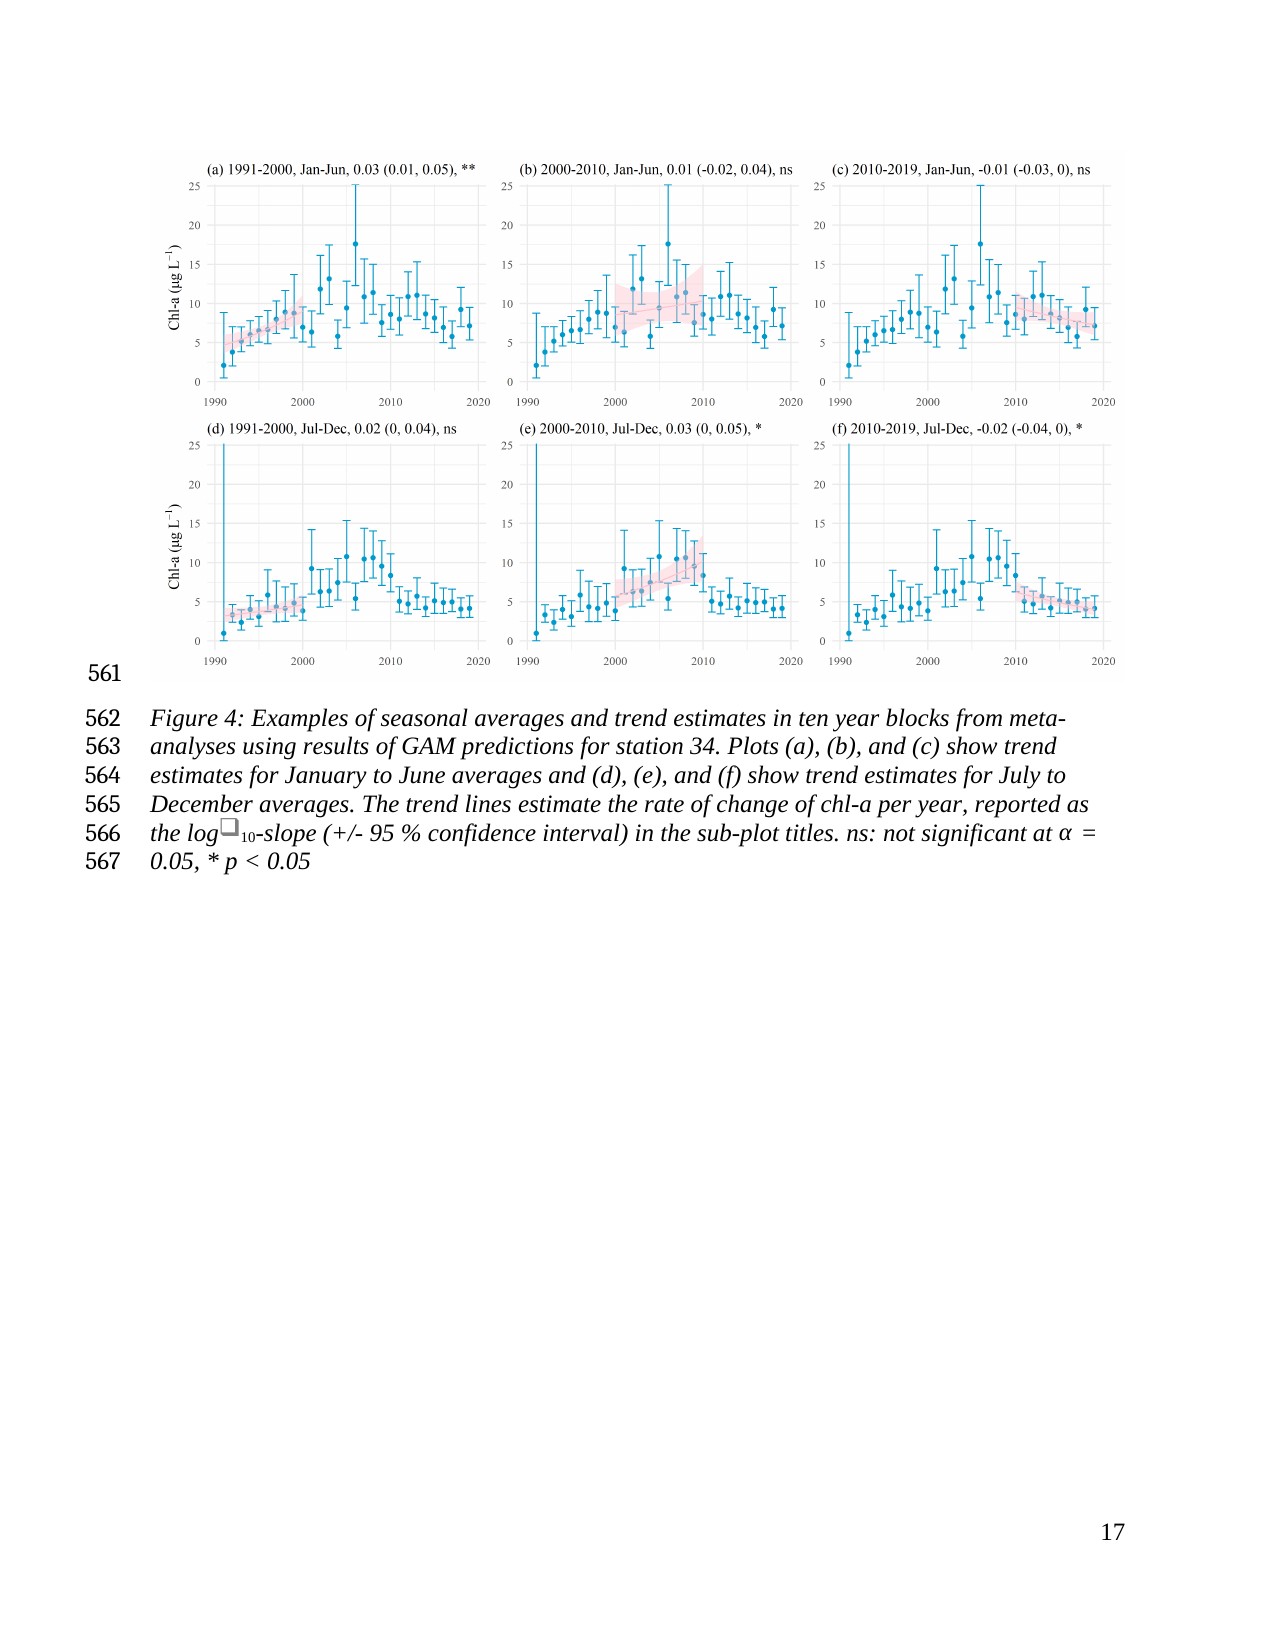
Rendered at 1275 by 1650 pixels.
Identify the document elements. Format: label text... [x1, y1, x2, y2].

text Figure 4: Examples of seasonal averages and trend estimates in ten year blocks from meta-analyses using results of GAM predictions for station 34. Plots (a), (b), and (c) show trend estimates for January to June averages and (d), (e), and (f) show trend estimates for July to December averages. The trend lines estimate the rate of change of chl-a per year, reported as the log-slope (+/- 95 % confidence interval) in the sub-plot titles. ns: not significant at = 0.05, * p < 0.05 [150, 703, 1125, 875]
picture [150, 150, 1125, 682]
